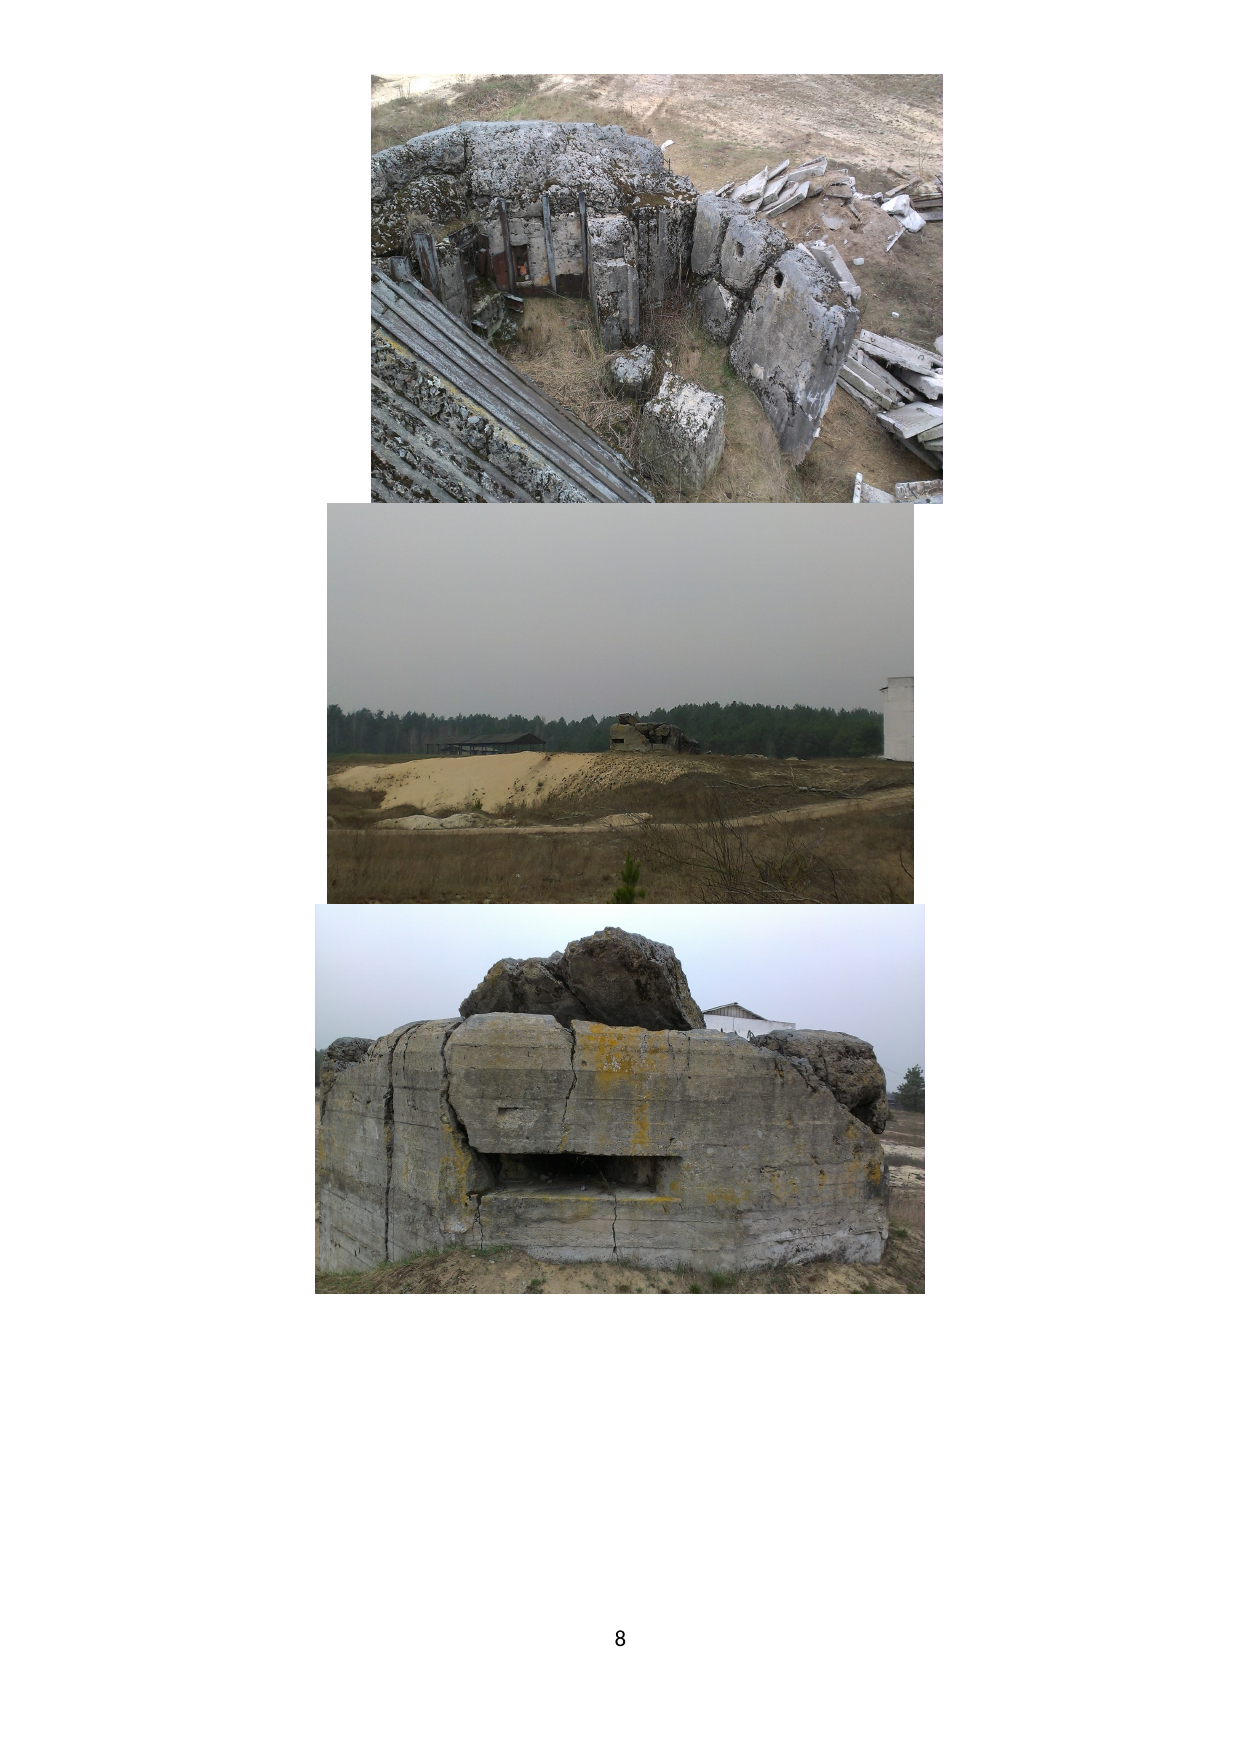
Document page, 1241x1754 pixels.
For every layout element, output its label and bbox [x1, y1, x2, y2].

picture [315, 74, 943, 1294]
